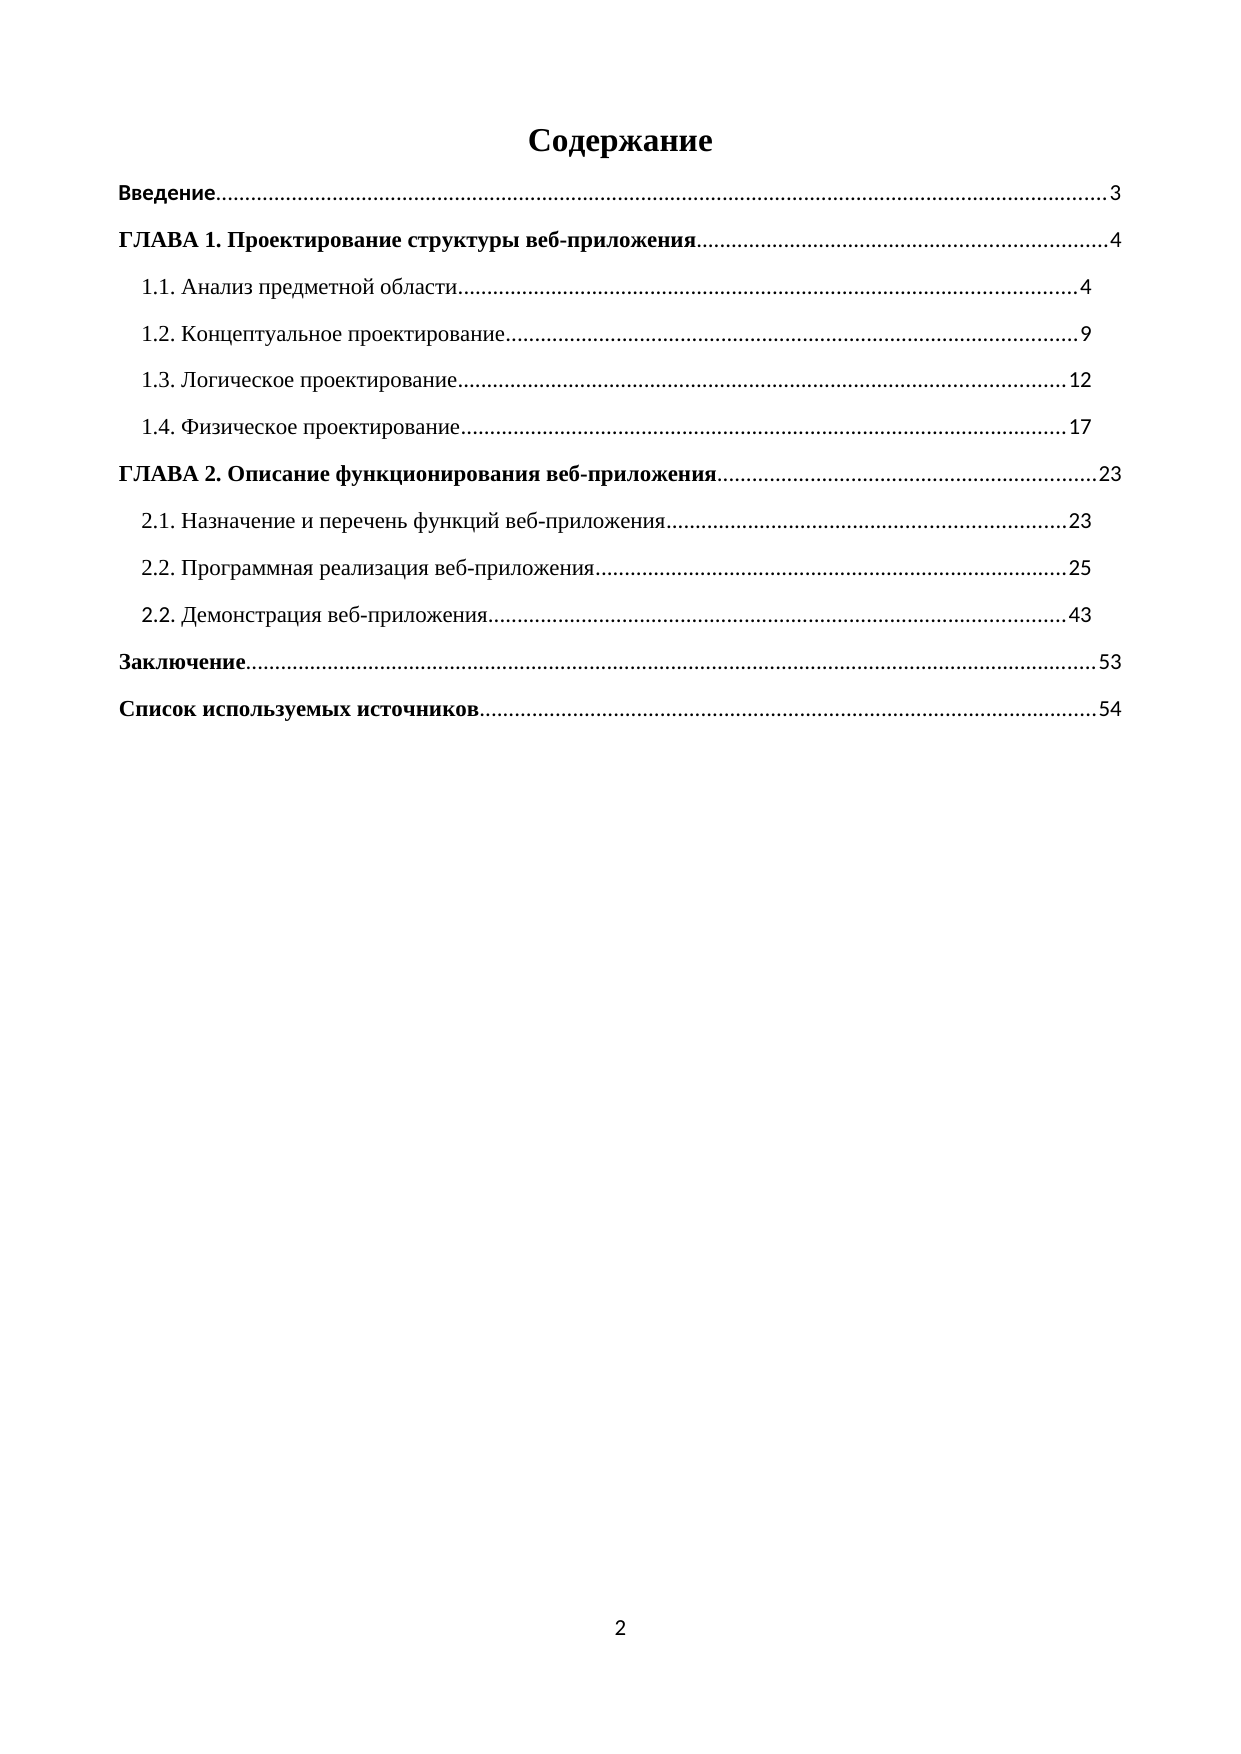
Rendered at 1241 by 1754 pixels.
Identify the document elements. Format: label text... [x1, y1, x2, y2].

text 1.3. Логическое проектирование 12 [141, 366, 1122, 394]
text 2.2. Демонстрация веб-приложения 43 [141, 600, 1122, 628]
text ГЛАВА 2. Описание функционирования веб-приложения 23 [118, 459, 1122, 487]
text 1.2. Концептуальное проектирование 9 [141, 319, 1122, 347]
text 1.4. Физическое проектирование 17 [141, 412, 1122, 441]
subtitle Содержание [118, 121, 1122, 159]
text Заключение 53 [118, 647, 1122, 675]
text 2.1. Назначение и перечень функций веб-приложения 23 [141, 506, 1122, 534]
text Введение 3 [118, 178, 1122, 206]
text ГЛАВА 1. Проектирование структуры веб-приложения 4 [118, 225, 1122, 253]
text 1.1. Анализ предметной области 4 [141, 272, 1122, 300]
text Список используемых источников 54 [118, 694, 1122, 722]
text 2.2. Программная реализация веб-приложения 25 [141, 553, 1122, 581]
